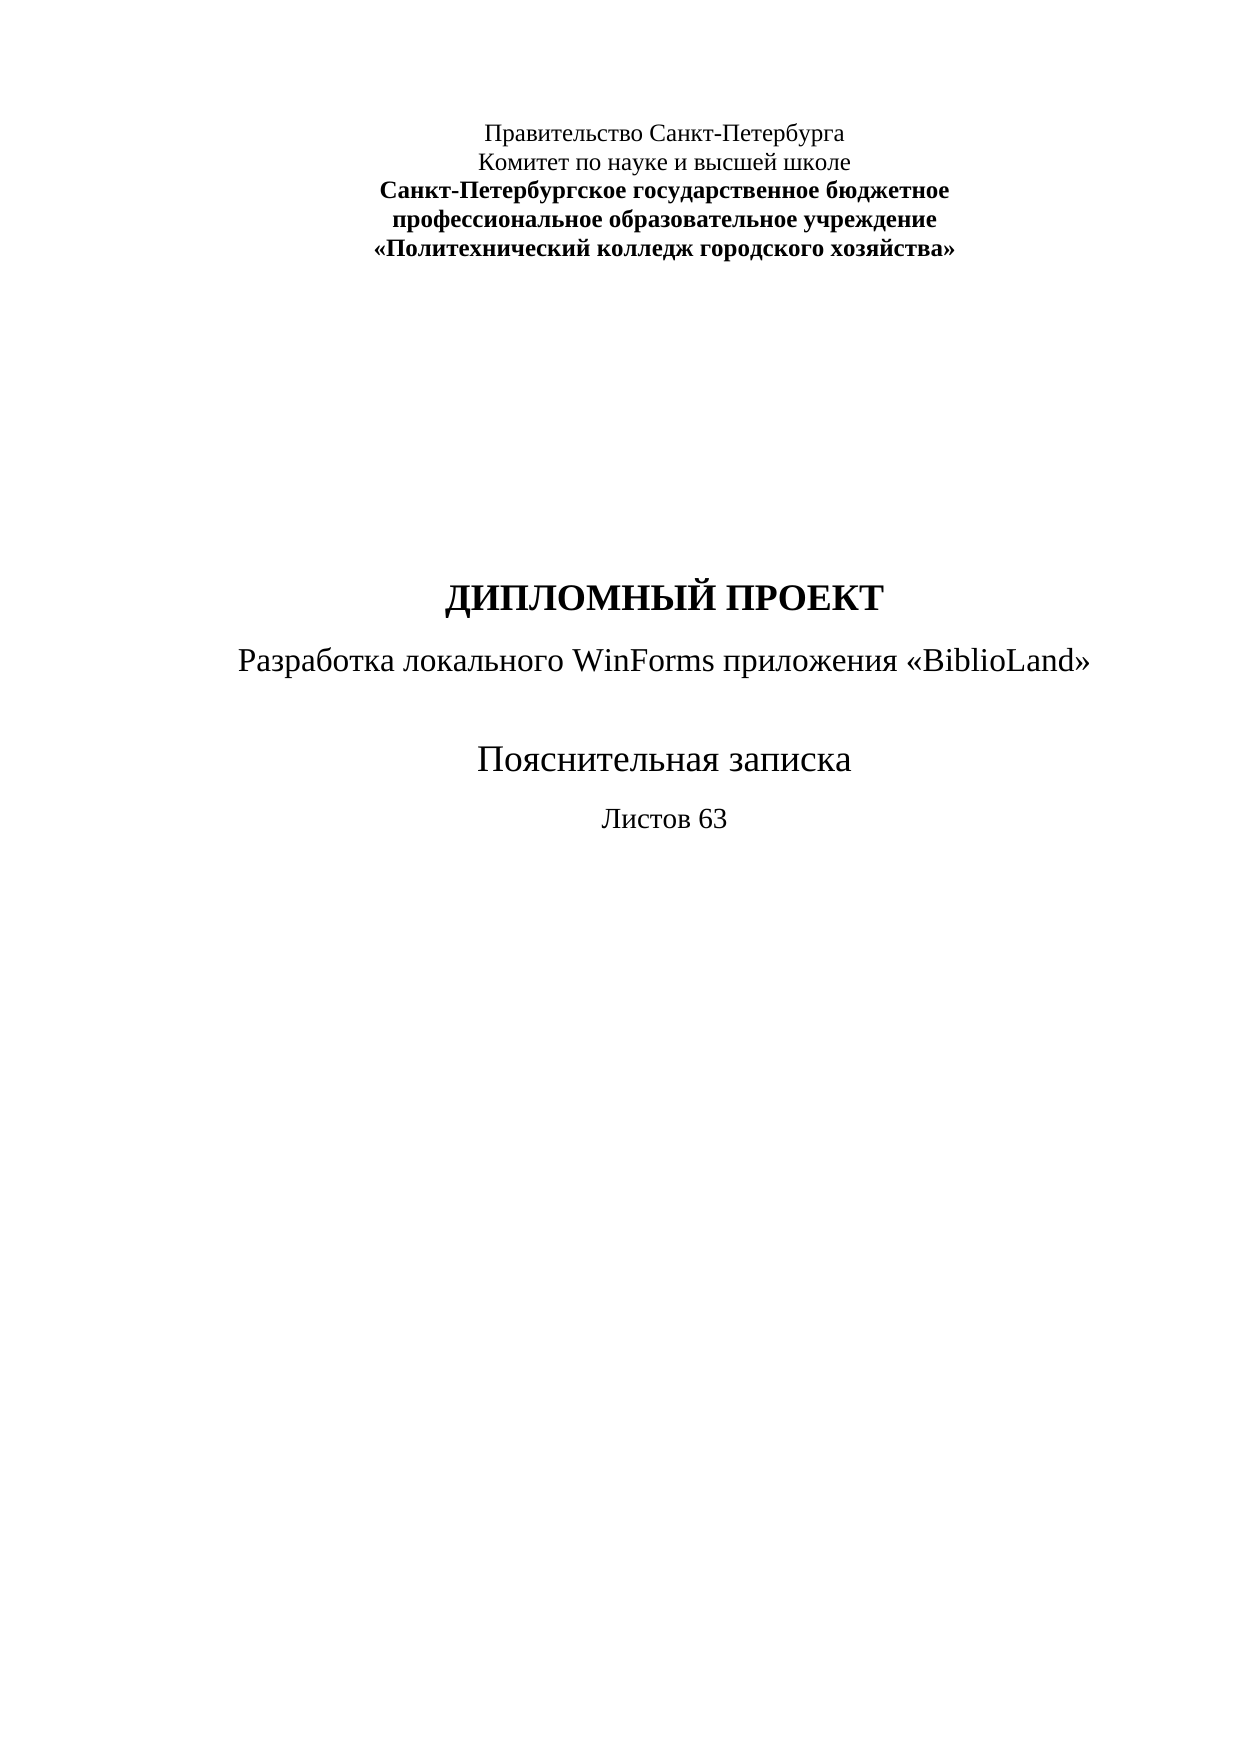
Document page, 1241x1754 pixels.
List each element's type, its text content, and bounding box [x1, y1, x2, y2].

text «Политехнический колледж городского хозяйства» [148, 233, 1181, 262]
text Санкт-Петербургское государственное бюджетное [148, 176, 1181, 204]
text Пояснительная записка [148, 736, 1181, 779]
text профессиональное образовательное учреждение [148, 204, 1181, 233]
text Правительство Санкт-Петербурга [148, 118, 1181, 147]
text Разработка локального WinForms приложения «BiblioLand» [148, 640, 1181, 722]
text ДИПЛОМНЫЙ ПРОЕКТ [148, 576, 1181, 619]
text Комитет по науке и высшей школе [148, 147, 1181, 176]
text Листов 63 [148, 801, 1181, 834]
